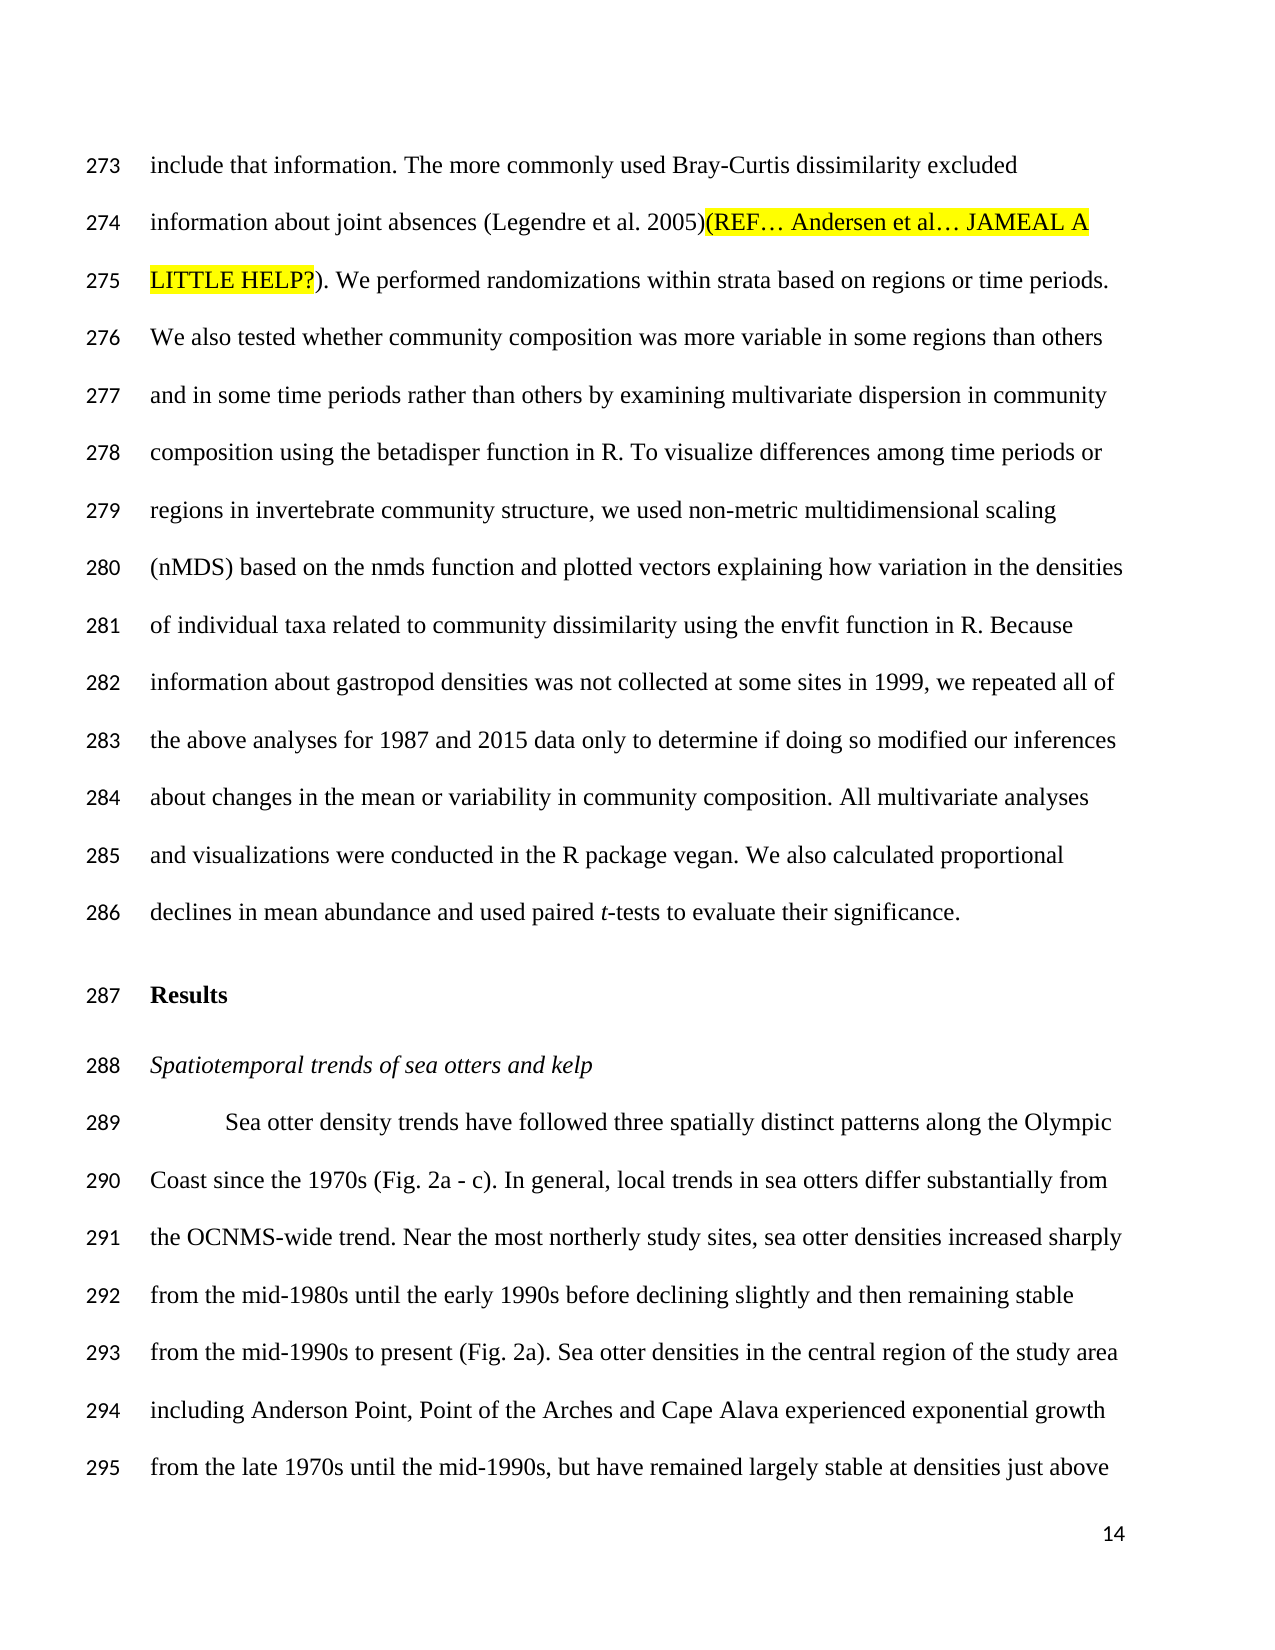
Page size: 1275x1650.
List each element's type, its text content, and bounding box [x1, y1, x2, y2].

text Spatiotemporal trends of sea otters and kelp [150, 1050, 1125, 1079]
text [150, 150, 1125, 926]
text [150, 1107, 1125, 1481]
text Results [150, 980, 1125, 1009]
